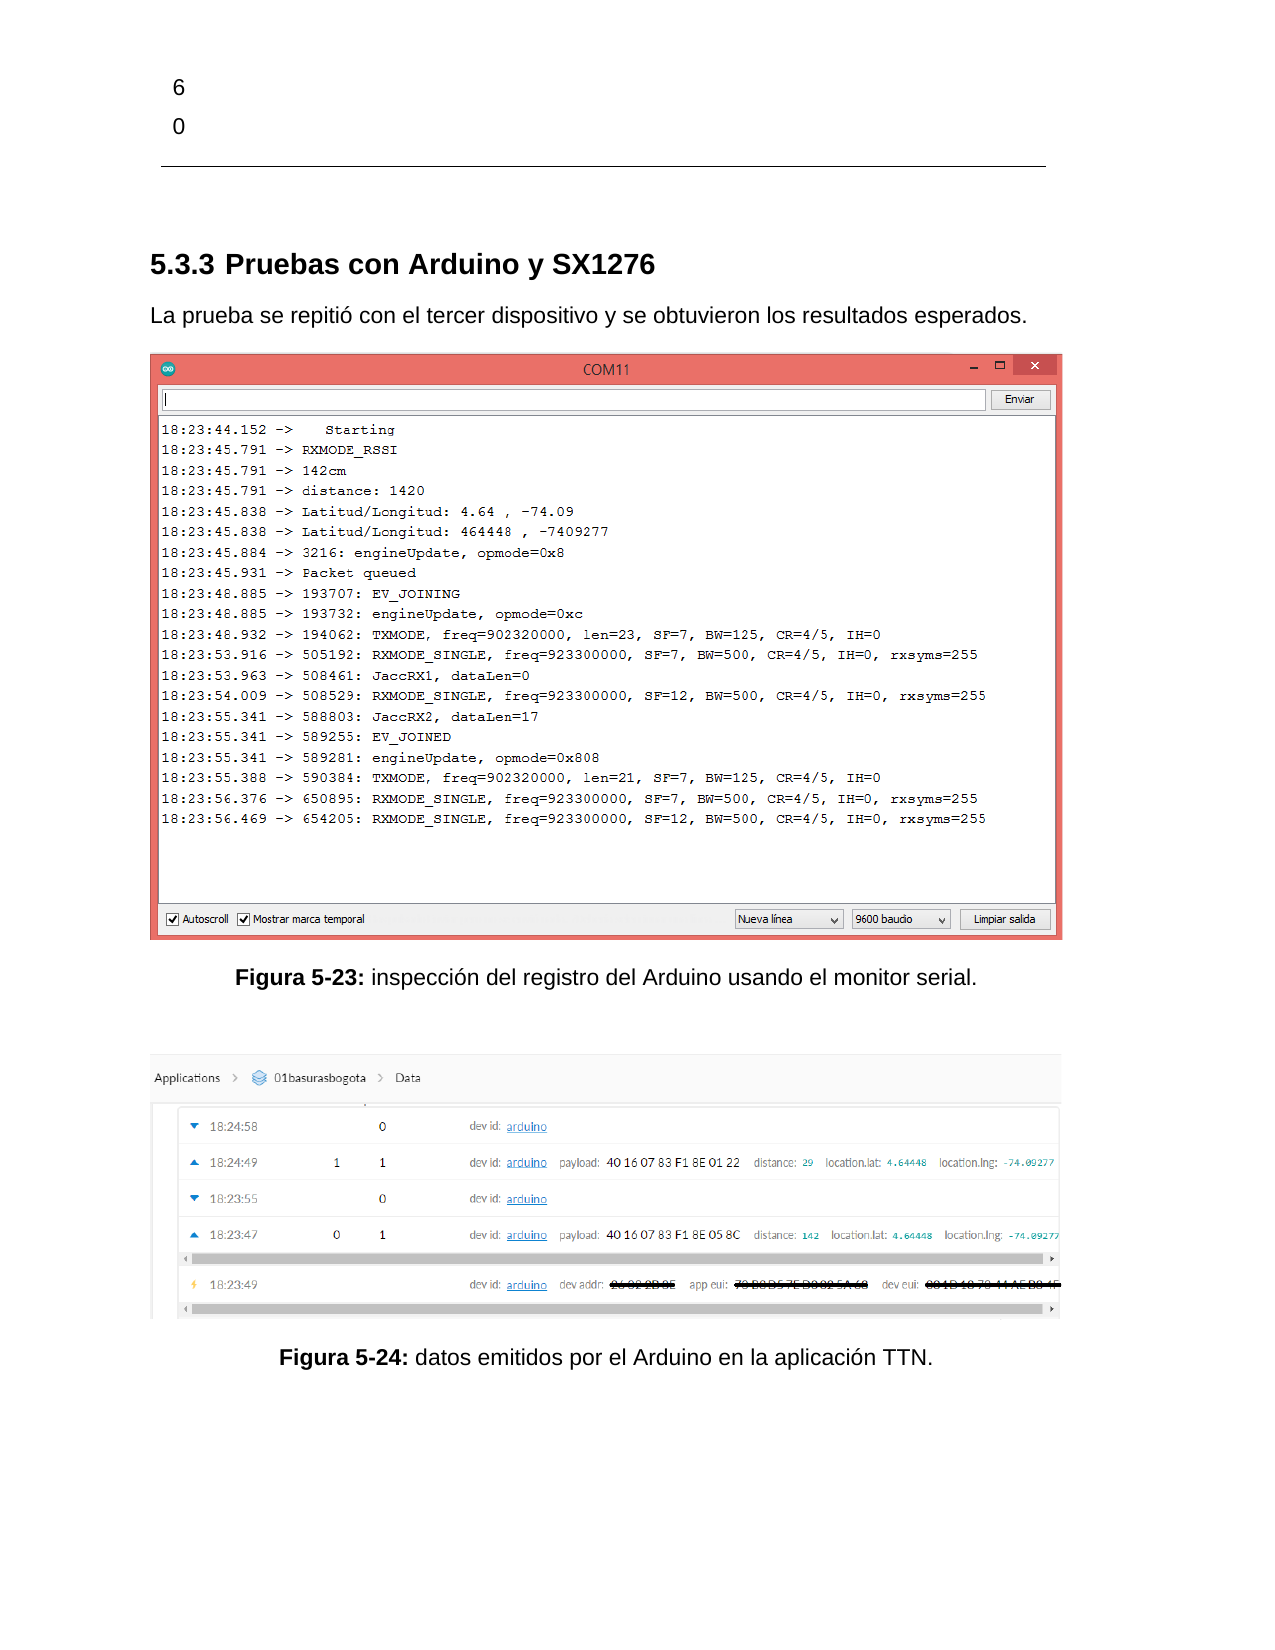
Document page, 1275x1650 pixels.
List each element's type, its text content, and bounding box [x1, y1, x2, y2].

picture [150, 1054, 1062, 1320]
list Figura 5-24: datos emitidos por el Arduino en la aplicación TTN. [150, 1344, 1062, 1370]
list Figura 5-23: inspección del registro del Arduino usando el monitor serial. [150, 964, 1062, 990]
subtitle Pruebas con Arduino y SX1276 [150, 247, 1062, 281]
text La prueba se repitió con el tercer dispositivo y se obtuvieron los resultados esperados. [150, 302, 1062, 328]
picture [150, 352, 1063, 940]
